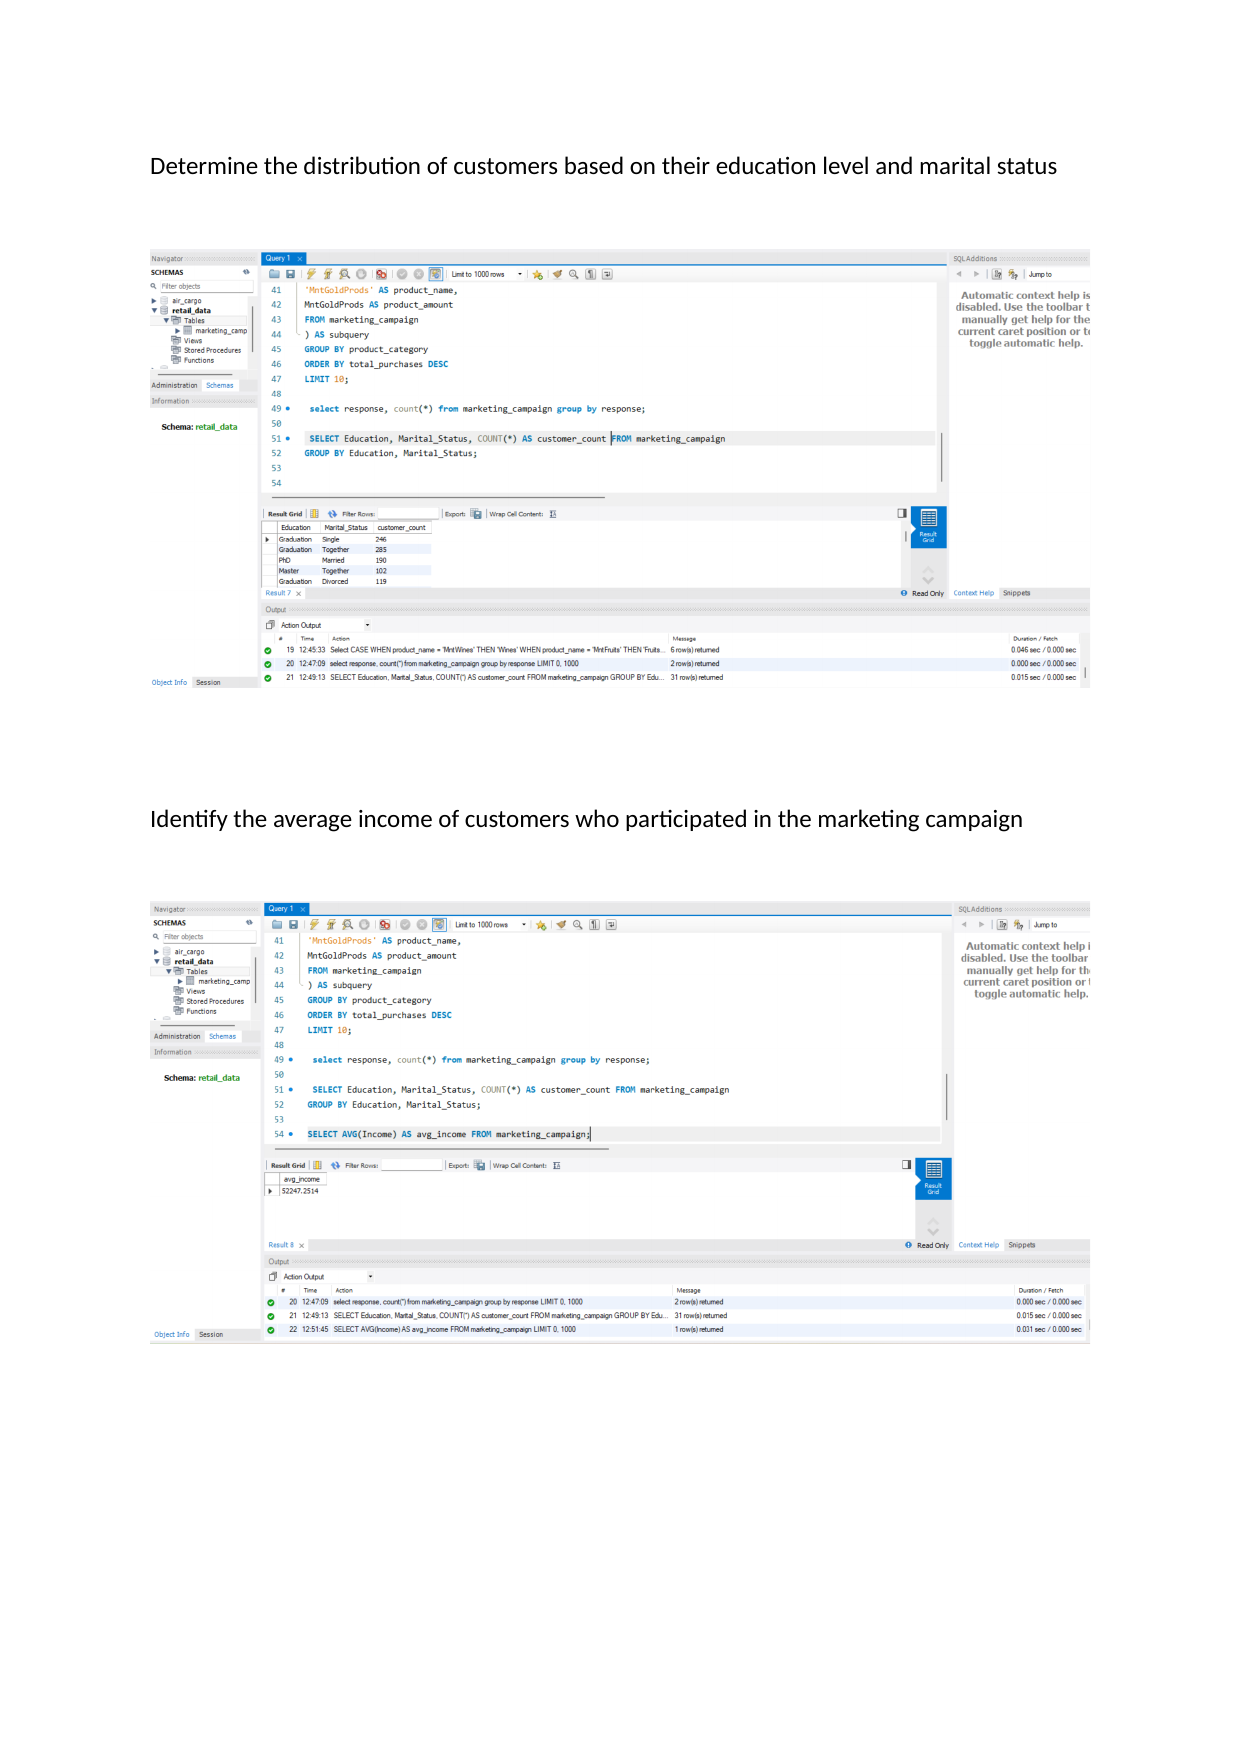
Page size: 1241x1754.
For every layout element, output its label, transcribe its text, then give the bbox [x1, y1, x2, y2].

picture [150, 901, 1091, 1344]
text Determine the distribution of customers based on their education level and marital status [150, 150, 1090, 181]
picture [150, 249, 1091, 688]
text Identify the average income of customers who participated in the marketing campaign [150, 803, 1090, 833]
